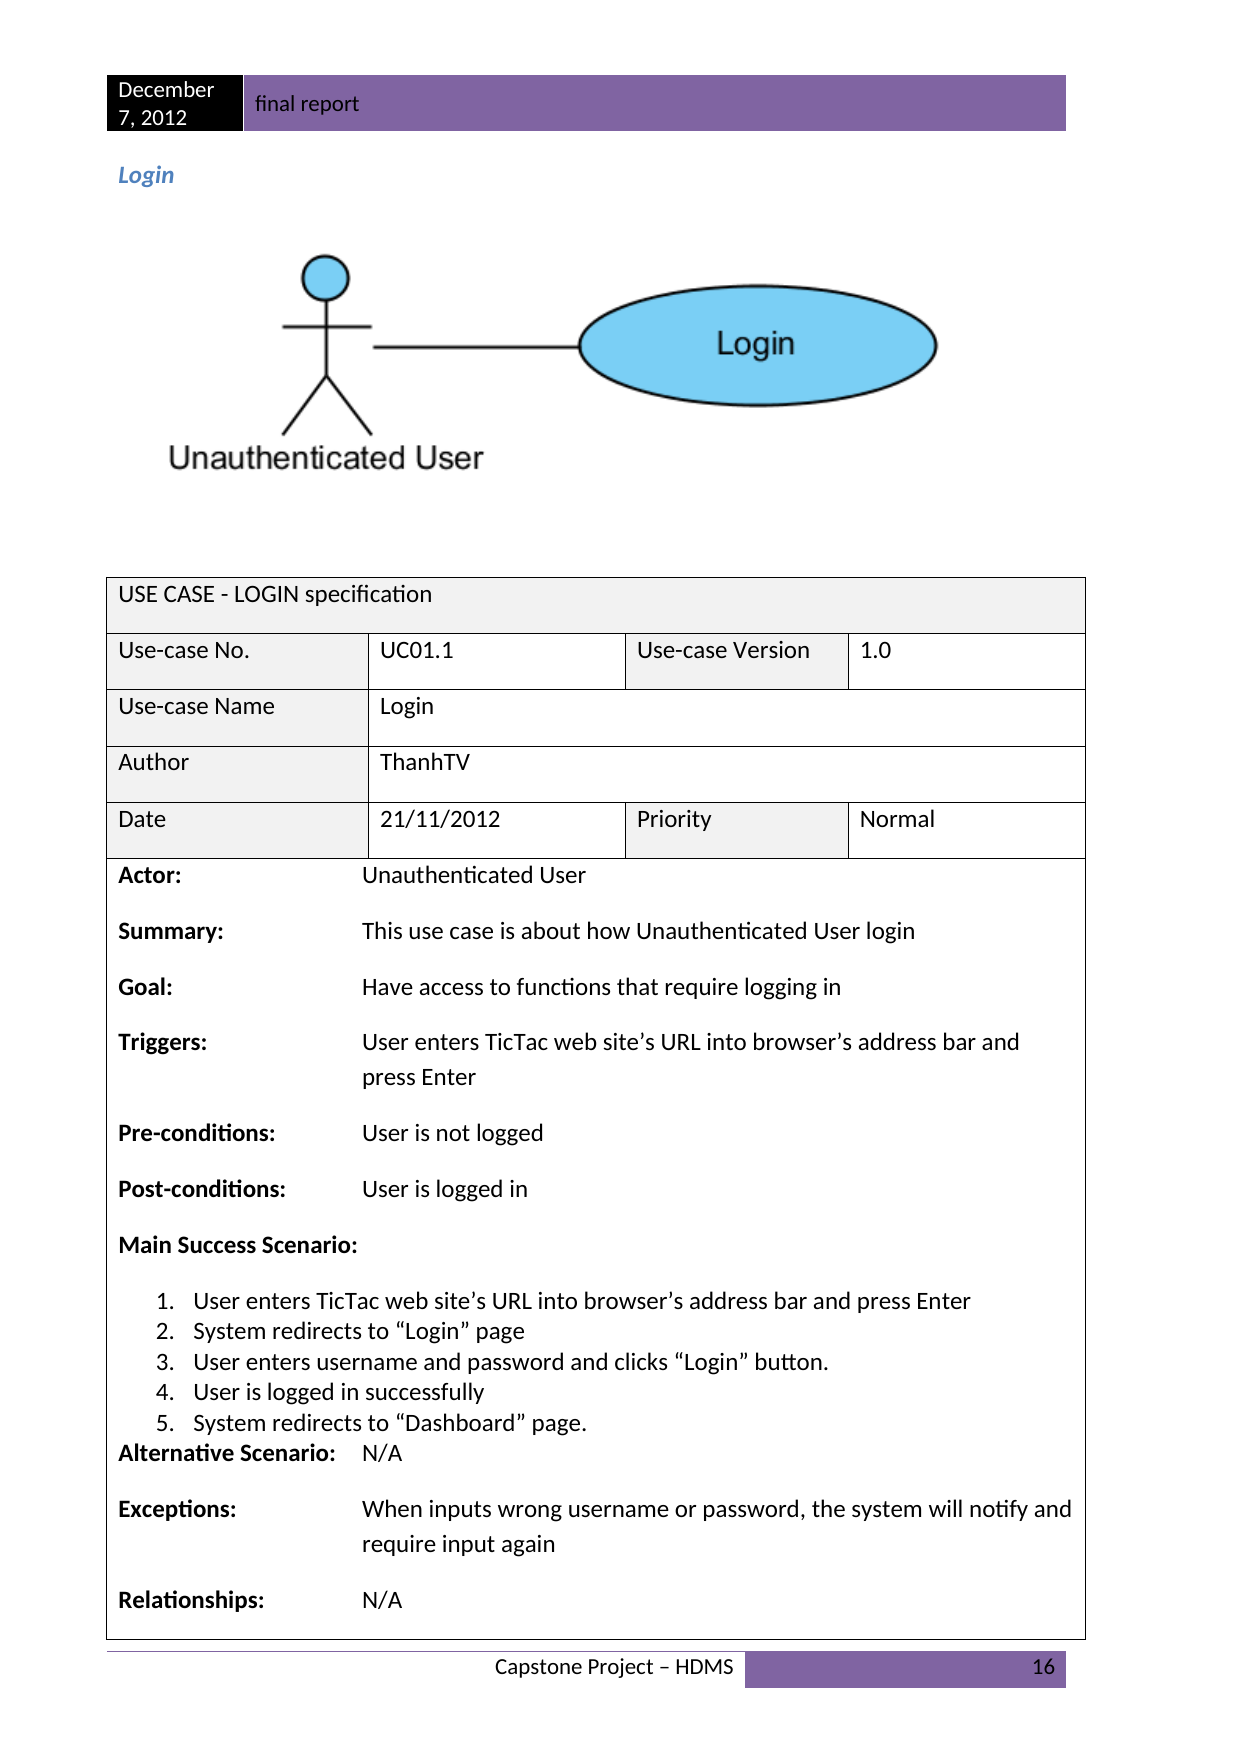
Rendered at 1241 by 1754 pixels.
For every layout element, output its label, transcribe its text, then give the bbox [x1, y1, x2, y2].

table_cell Login [369, 690, 1085, 746]
table_cell Normal [849, 803, 1085, 858]
subtitle Login [118, 159, 1097, 189]
picture [118, 194, 962, 499]
table_cell Use-case Version [626, 634, 848, 689]
table_cell Use-case Name [107, 690, 368, 746]
table_cell Use-case No. [107, 634, 368, 689]
table_cell 21/11/2012 [369, 803, 625, 858]
table_cell ThanhTV [369, 747, 1085, 802]
table_cell Priority [626, 803, 848, 858]
table_cell Author [107, 747, 368, 802]
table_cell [107, 859, 1085, 1639]
table_cell Date [107, 803, 368, 858]
table_header USE CASE - LOGIN specification [107, 578, 1085, 633]
table_cell UC01.1 [369, 634, 625, 689]
table_cell 1.0 [849, 634, 1085, 689]
